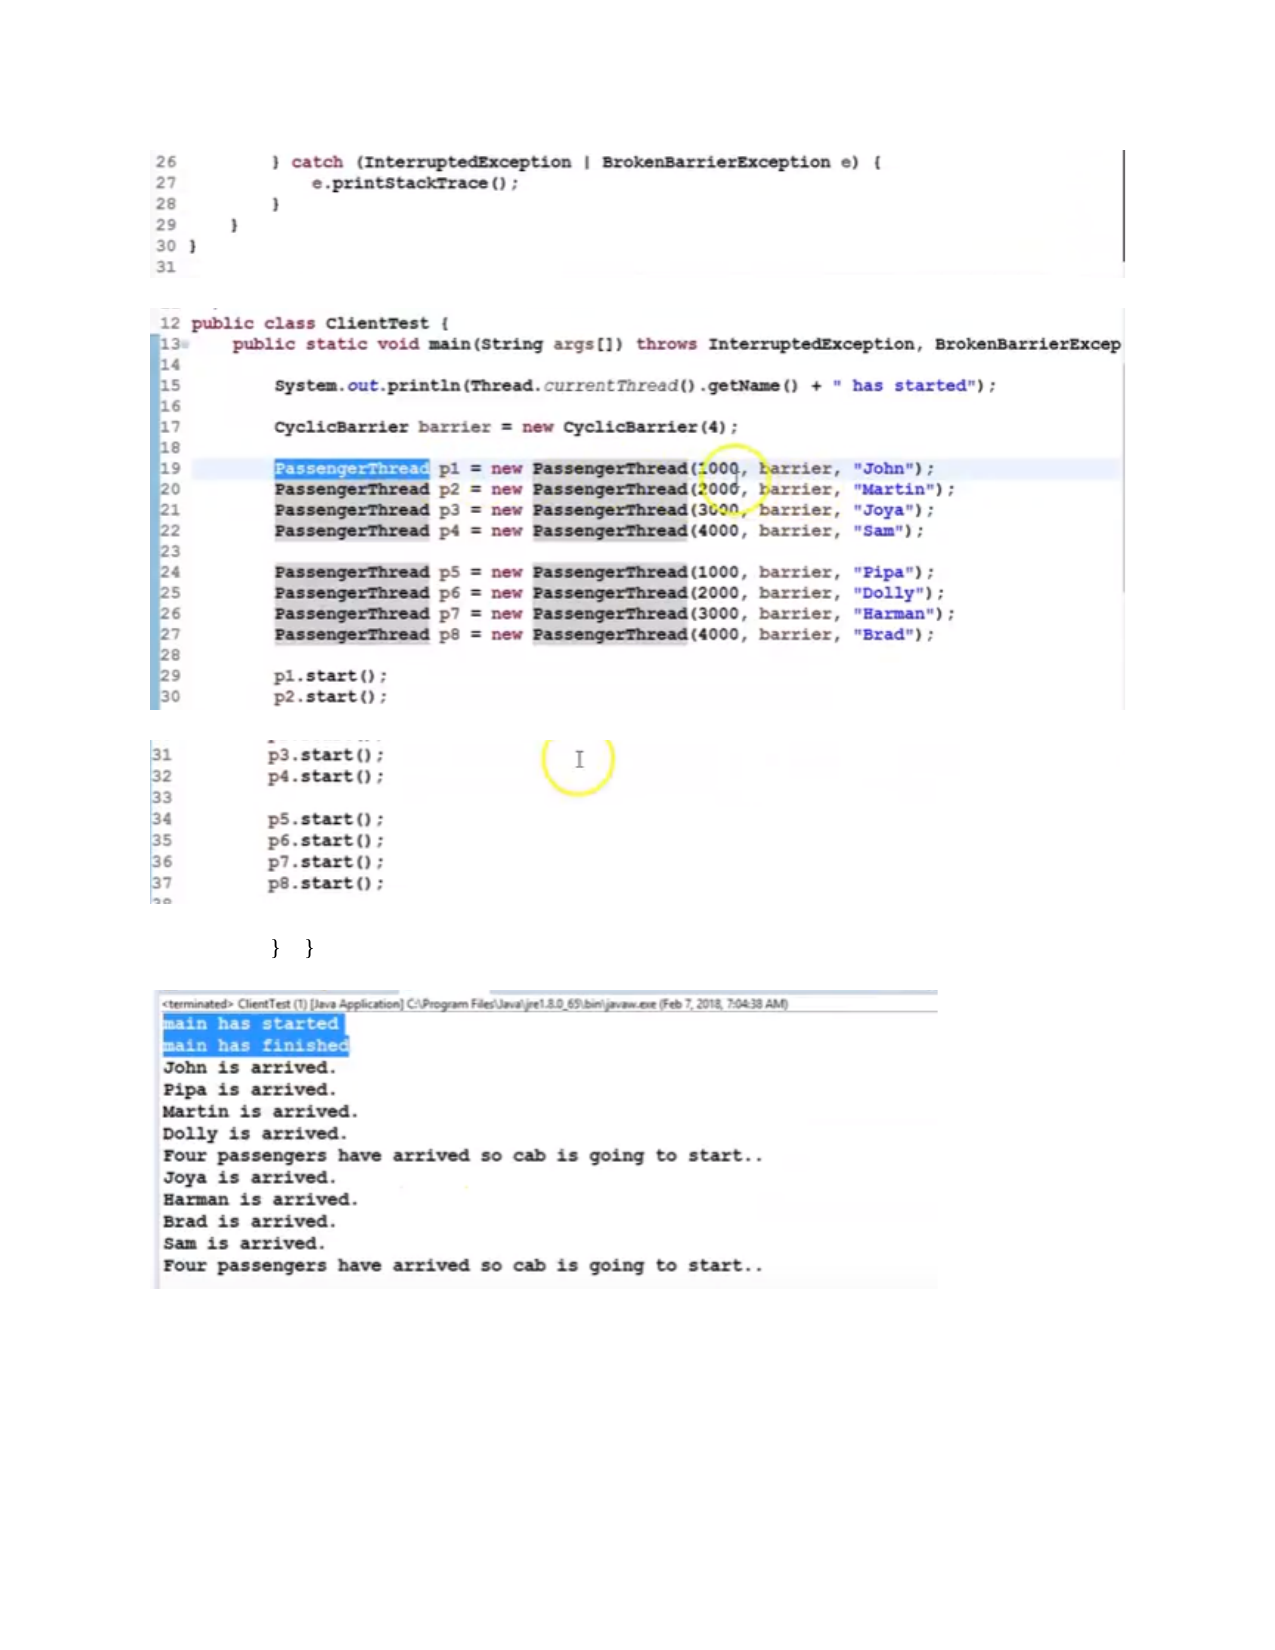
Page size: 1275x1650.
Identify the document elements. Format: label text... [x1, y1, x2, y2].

picture [150, 150, 1125, 278]
picture [150, 740, 1125, 904]
picture [150, 308, 1125, 710]
picture [150, 990, 938, 1289]
text } } [150, 934, 1125, 960]
